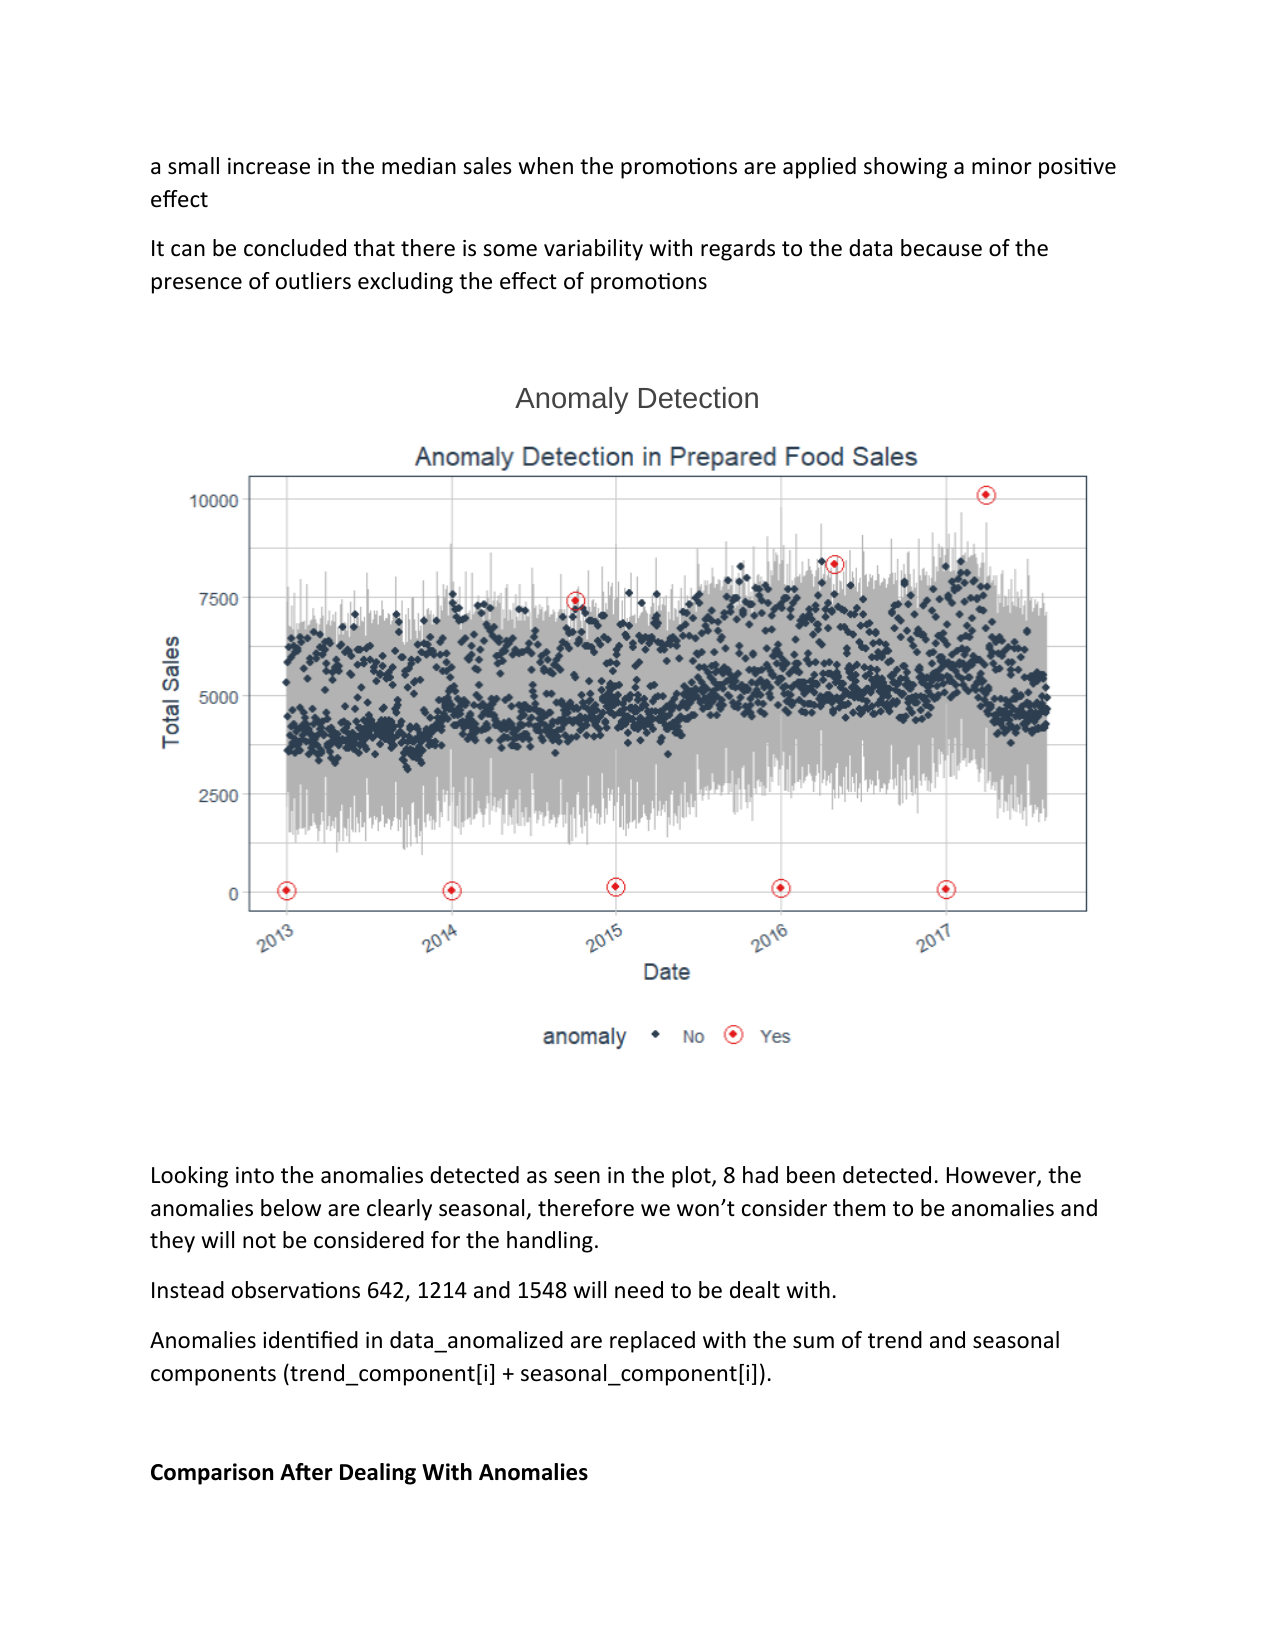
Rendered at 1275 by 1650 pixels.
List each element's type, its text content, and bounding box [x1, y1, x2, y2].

picture [150, 434, 1091, 1058]
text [150, 150, 1125, 213]
text Looking into the anomalies detected as seen in the plot, 8 had been detected. However, the anomalies below are clearly seasonal, therefore we won’t consider them to be anomalies and they will not be considered for the handling. [150, 1159, 1125, 1255]
text Instead observations 642, 1214 and 1548 will need to be dealt with. [150, 1274, 1125, 1305]
subtitle Anomaly Detection [150, 381, 1125, 415]
text It can be concluded that there is some variability with regards to the data because of the presence of outliers excluding the effect of promotions [150, 232, 1125, 296]
text Anomalies identified in data_anomalized are replaced with the sum of trend and seasonal components (trend_component[i] + seasonal_component[i]). [150, 1324, 1125, 1387]
text Comparison After Dealing With Anomalies [150, 1456, 1125, 1486]
